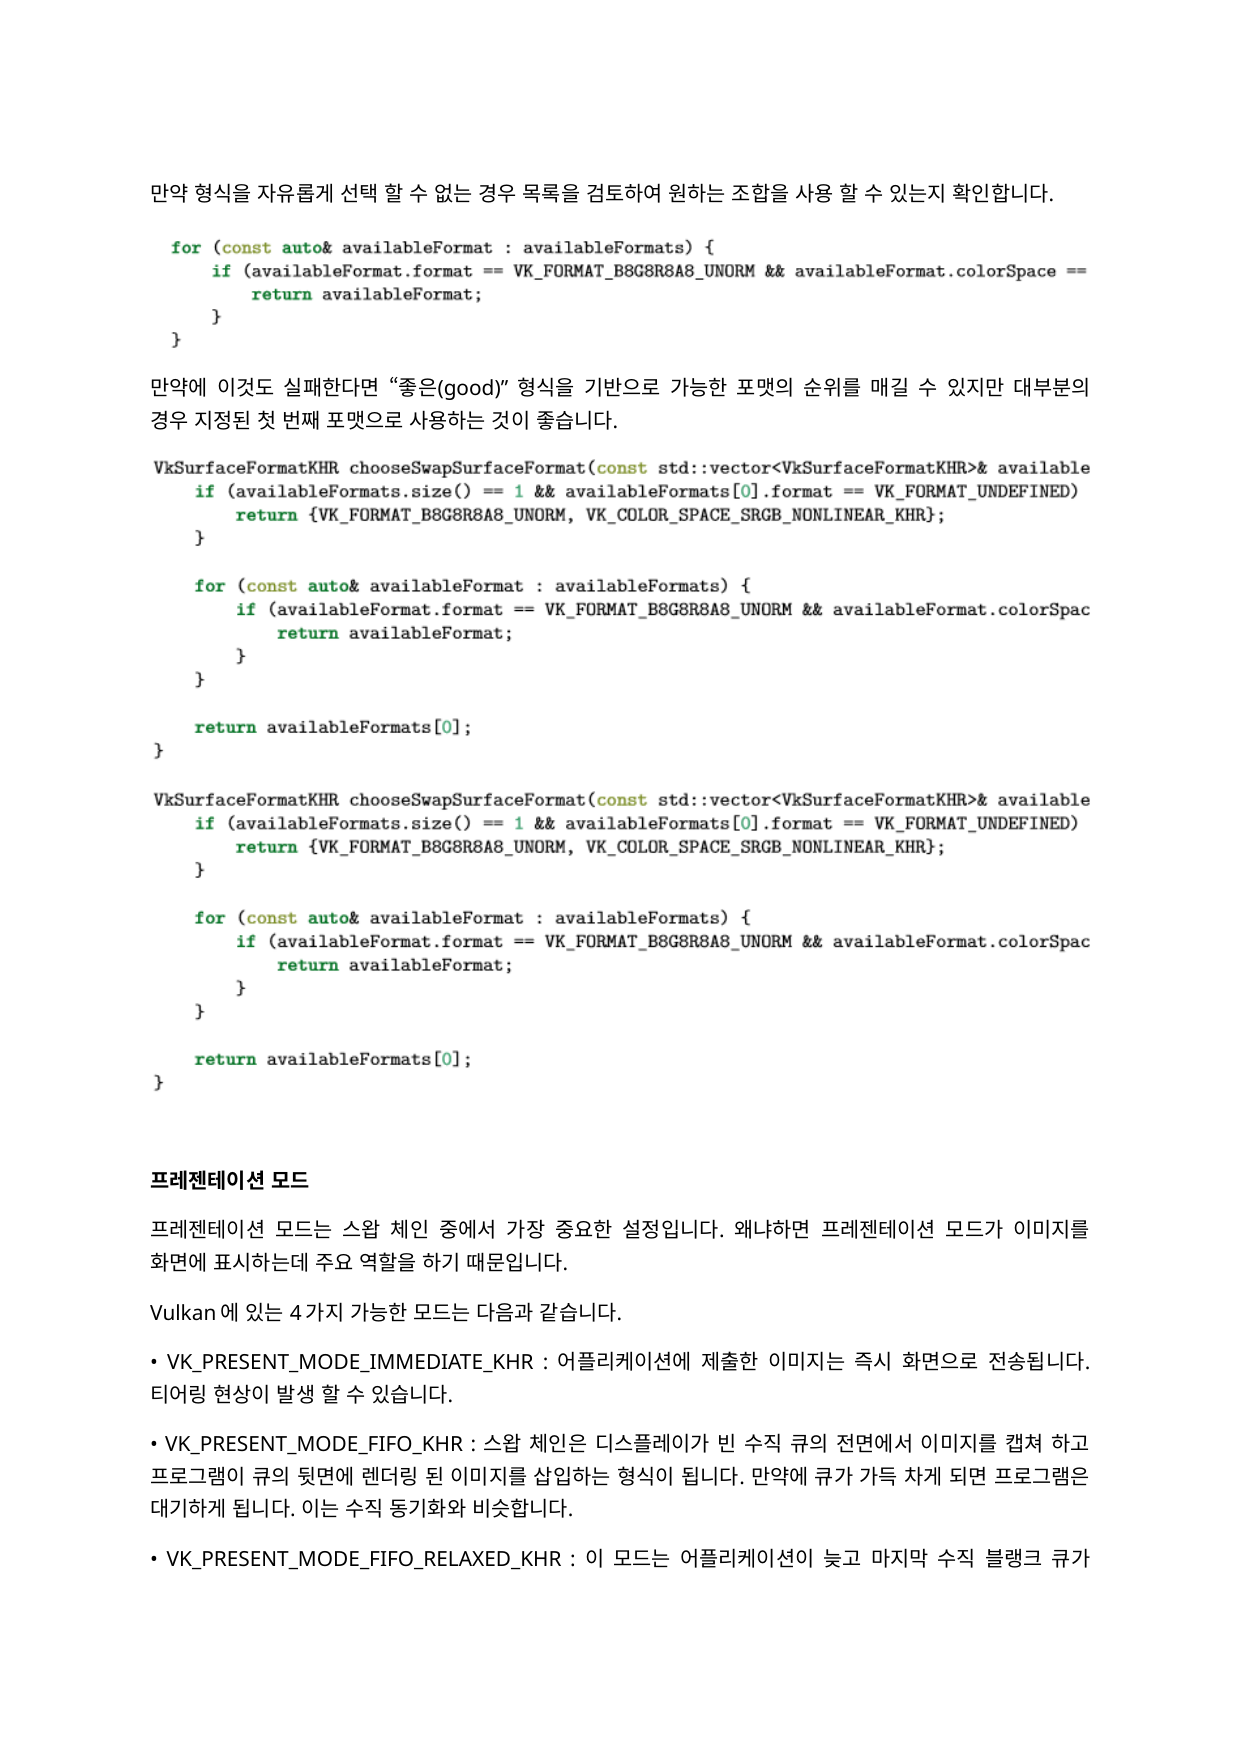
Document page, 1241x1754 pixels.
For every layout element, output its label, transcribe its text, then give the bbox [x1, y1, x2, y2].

picture [150, 226, 1091, 353]
picture [150, 453, 1091, 767]
text 프레젠테이션 모드 [150, 1164, 1090, 1195]
text • VK_PRESENT_MODE_FIFO_KHR : 스왑 체인은 디스플레이가 빈 수직 큐의 전면에서 이미지를 캡쳐 하고 프로그램이 큐의 뒷면에 렌더링 된 이미지를 삽입하는 형식이 됩니다. 만약에 큐가 가득 차게 되면 프로그램은 대기하게 됩니다. 이는 수직 동기화와 비슷합니다. [150, 1427, 1090, 1523]
picture [150, 785, 1091, 1099]
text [150, 1542, 1090, 1572]
text Vulkan에 있는 4가지 가능한 모드는 다음과 같습니다. [150, 1296, 1090, 1326]
text 만약 형식을 자유롭게 선택 할 수 없는 경우 목록을 검토하여 원하는 조합을 사용 할 수 있는지 확인합니다. [150, 177, 1090, 207]
text 프레젠테이션 모드는 스왑 체인 중에서 가장 중요한 설정입니다. 왜냐하면 프레젠테이션 모드가 이미지를 화면에 표시하는데 주요 역할을 하기 때문입니다. [150, 1214, 1090, 1277]
text • VK_PRESENT_MODE_IMMEDIATE_KHR : 어플리케이션에 제출한 이미지는 즉시 화면으로 전송됩니다. 티어링 현상이 발생 할 수 있습니다. [150, 1345, 1090, 1408]
text 만약에 이것도 실패한다면 “좋은(good)” 형식을 기반으로 가능한 포맷의 순위를 매길 수 있지만 대부분의 경우 지정된 첫 번째 포맷으로 사용하는 것이 좋습니다. [150, 372, 1090, 434]
